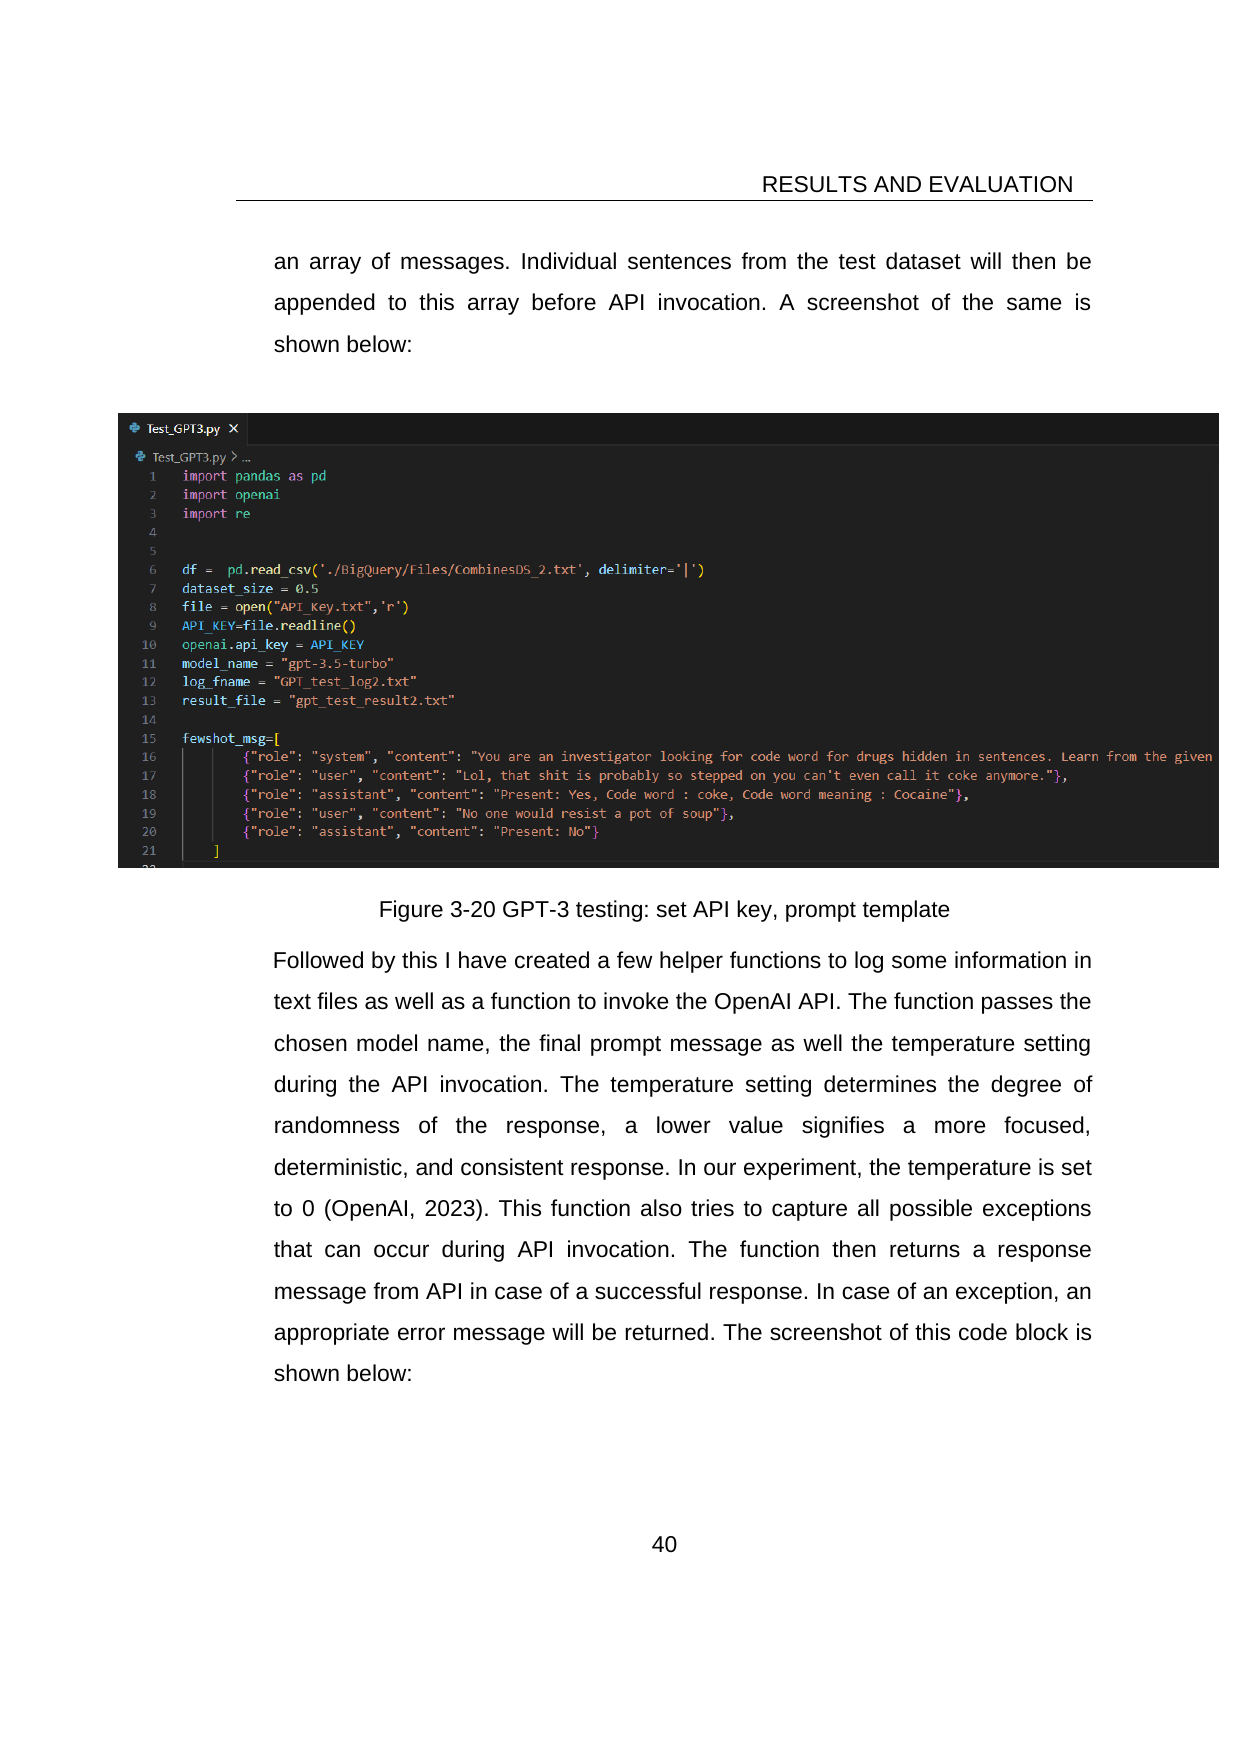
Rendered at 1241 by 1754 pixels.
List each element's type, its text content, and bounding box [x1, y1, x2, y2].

picture [118, 413, 1219, 868]
list Followed by this I have created a few helper functions to log some information in text files as well as a function to invoke the OpenAI API. The function passes the chosen model name, the final prompt message as well the temperature setting during the API invocation. The temperature setting determines the degree of randomness of the response, a lower value signifies a more focused, deterministic, and consistent response. In our experiment, the temperature is set to 0 . This function also tries to capture all possible exceptions that can occur during API invocation. The function then returns a response message from API in case of a successful response. In case of an exception, an appropriate error message will be returned. The screenshot of this code block is shown below: [273, 947, 1092, 1387]
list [273, 248, 1092, 357]
